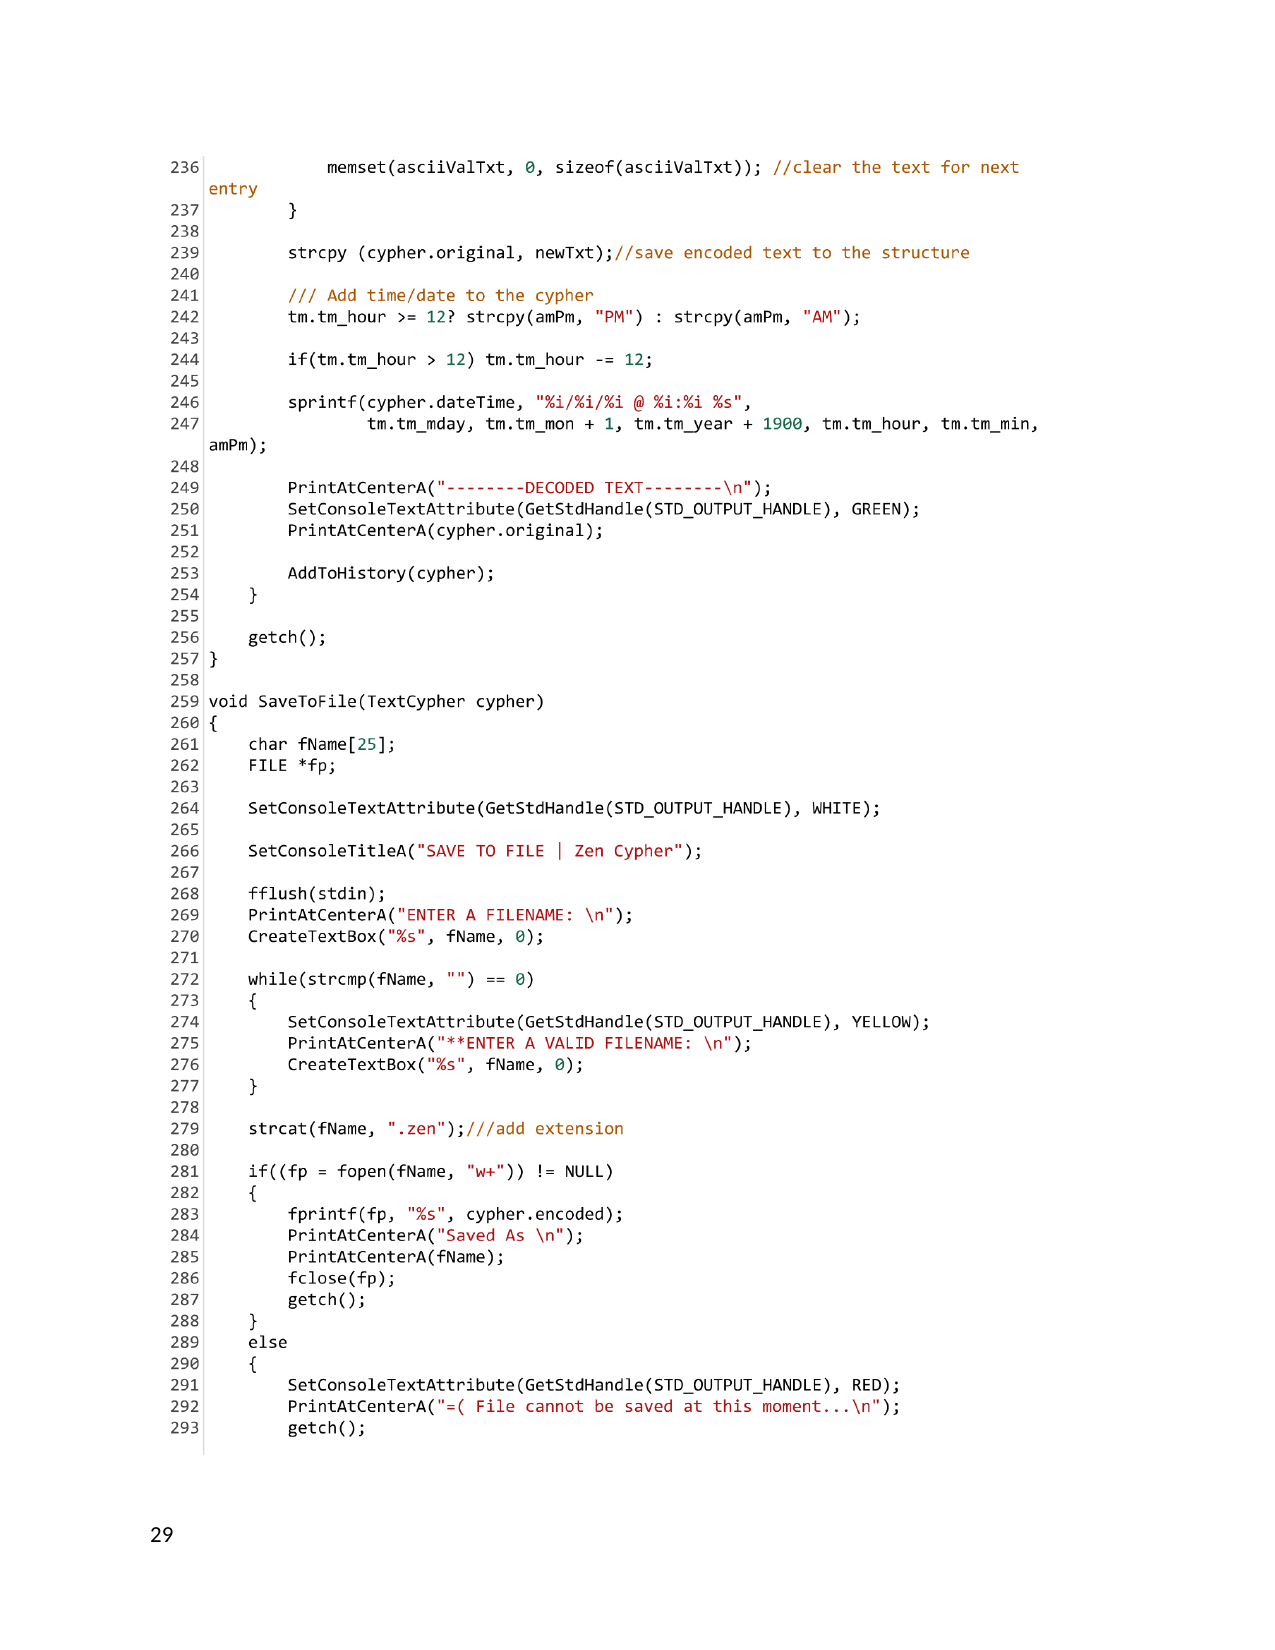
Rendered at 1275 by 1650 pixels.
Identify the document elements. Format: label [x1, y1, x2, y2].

picture [150, 150, 1146, 1475]
